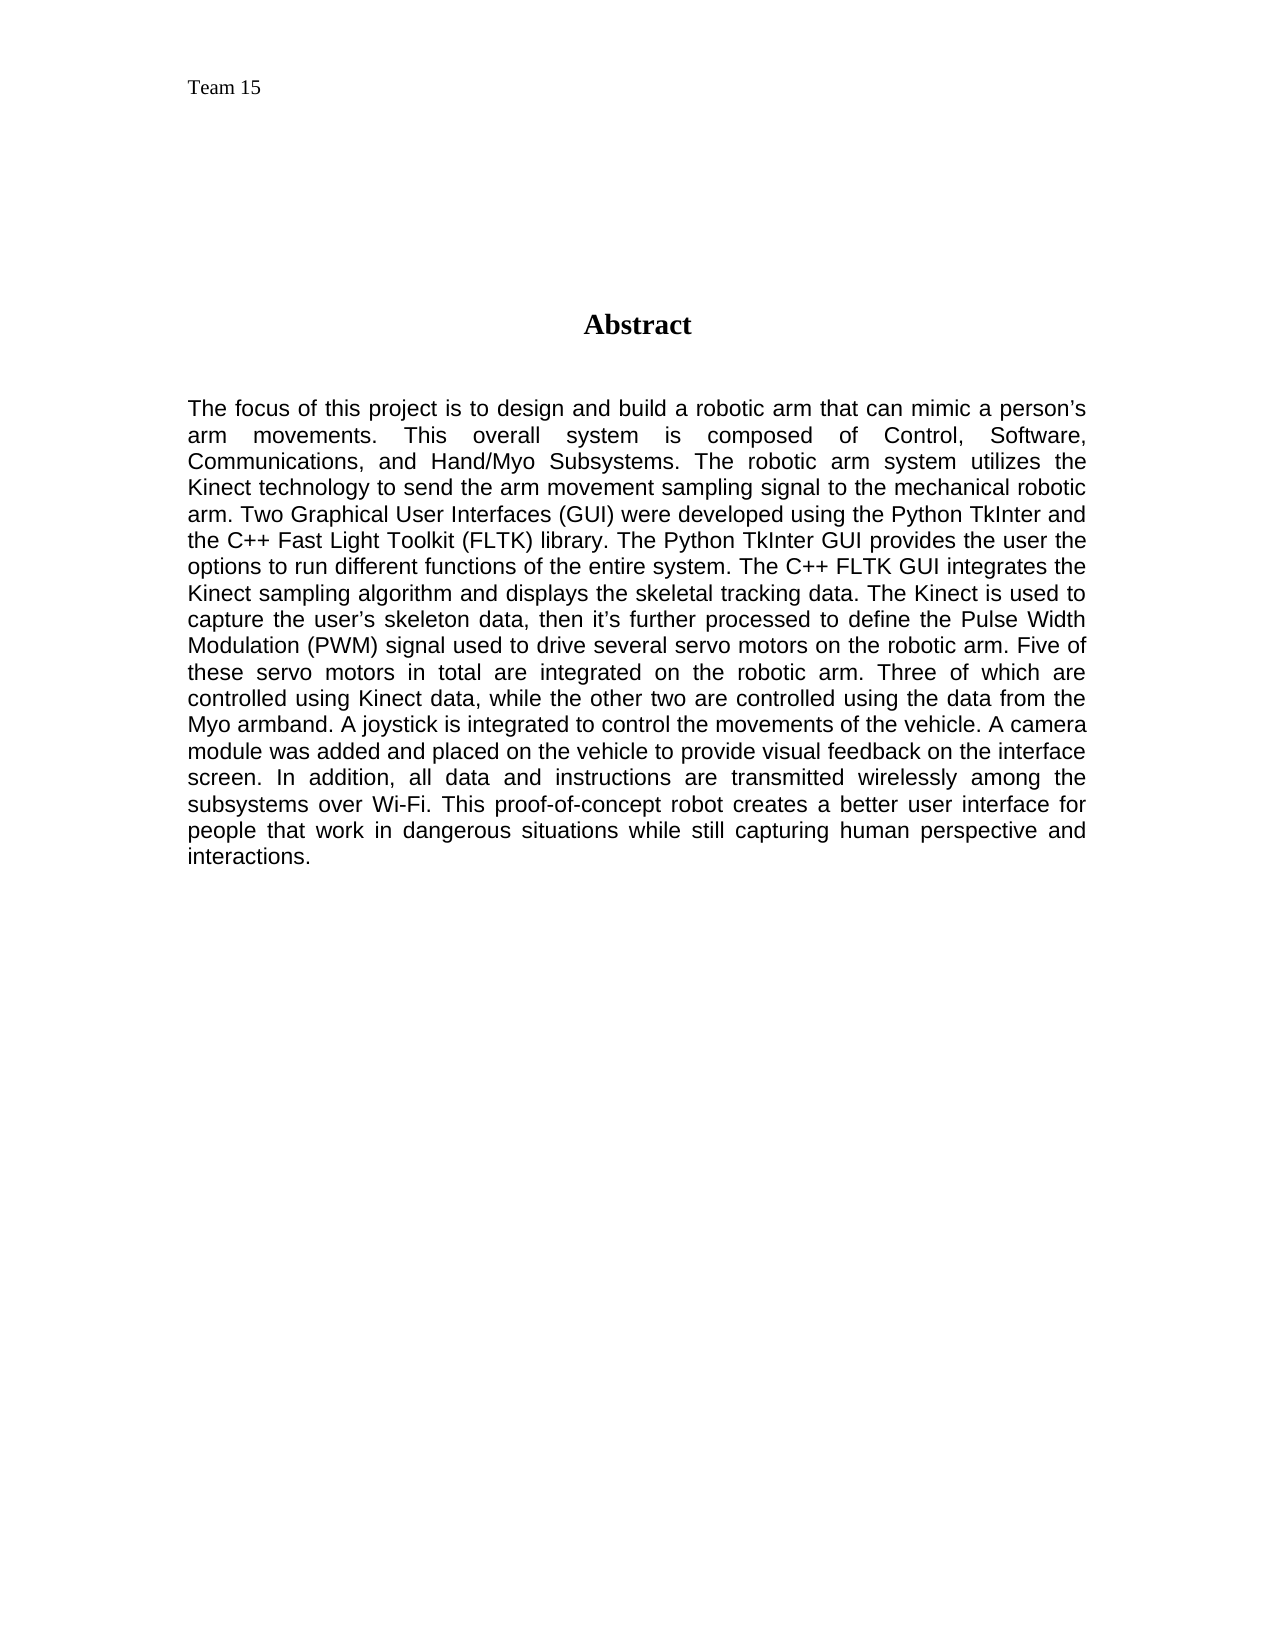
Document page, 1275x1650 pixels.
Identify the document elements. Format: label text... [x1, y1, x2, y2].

text Abstract [187, 307, 1087, 341]
text The focus of this project is to design and build a robotic arm that can mimic a person’s arm movements. This overall system is composed of Control, Software, Communications, and Hand/Myo Subsystems. The robotic arm system utilizes the Kinect technology to send the arm movement sampling signal to the mechanical robotic arm. Two Graphical User Interfaces (GUI) were developed using the Python TkInter and the C++ Fast Light Toolkit (FLTK) library. The Python TkInter GUI provides the user the options to run different functions of the entire system. The C++ FLTK GUI integrates the Kinect sampling algorithm and displays the skeletal tracking data. The Kinect is used to capture the user’s skeleton data, then it’s further processed to define the Pulse Width Modulation (PWM) signal used to drive several servo motors on the robotic arm. Five of these servo motors in total are integrated on the robotic arm. Three of which are controlled using Kinect data, while the other two are controlled using the data from the Myo armband. A joystick is integrated to control the movements of the vehicle. A camera module was added and placed on the vehicle to provide visual feedback on the interface screen. In addition, all data and instructions are transmitted wirelessly among the subsystems over Wi-Fi. This proof-of-concept robot creates a better user interface for people that work in dangerous situations while still capturing human perspective and interactions. [187, 395, 1087, 869]
